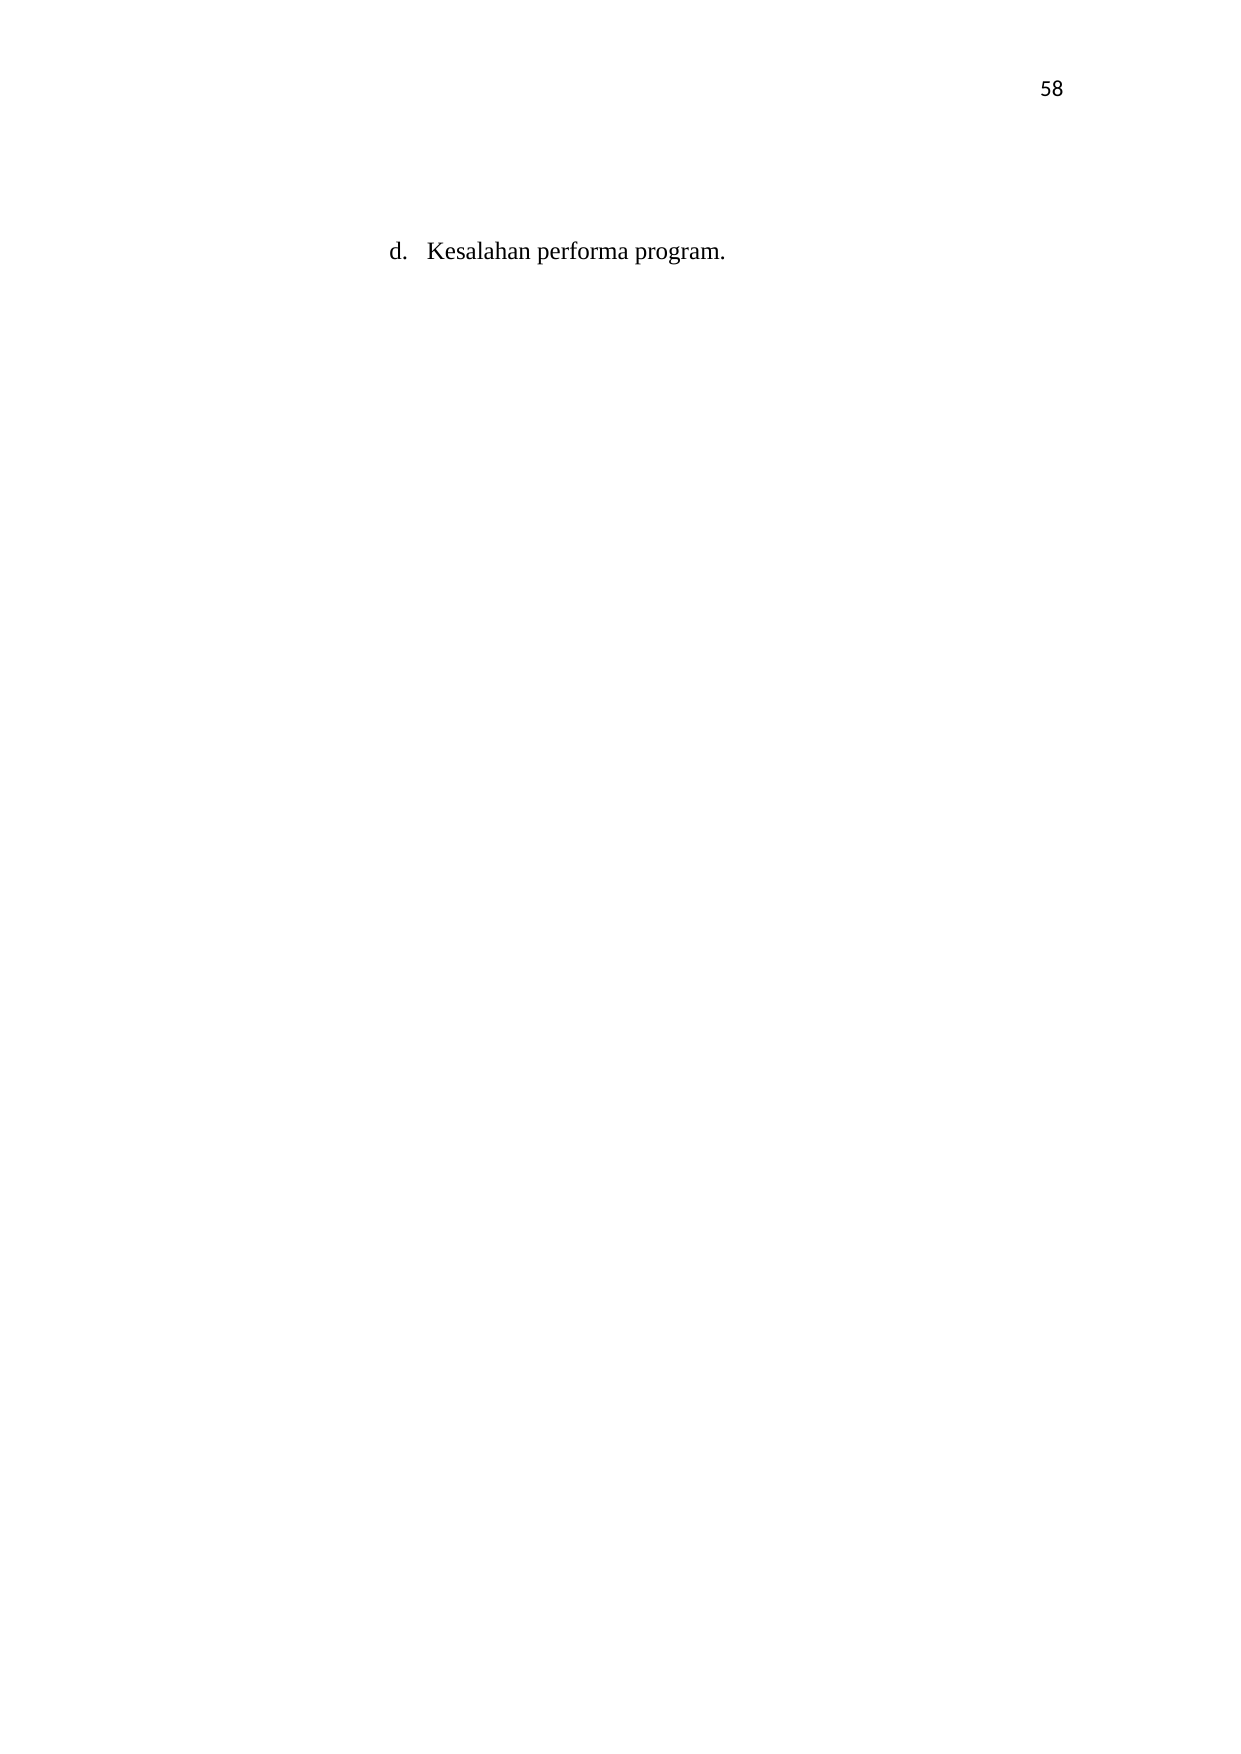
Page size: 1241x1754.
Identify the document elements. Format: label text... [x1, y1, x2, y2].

list Kesalahan performa program. [389, 236, 1063, 265]
